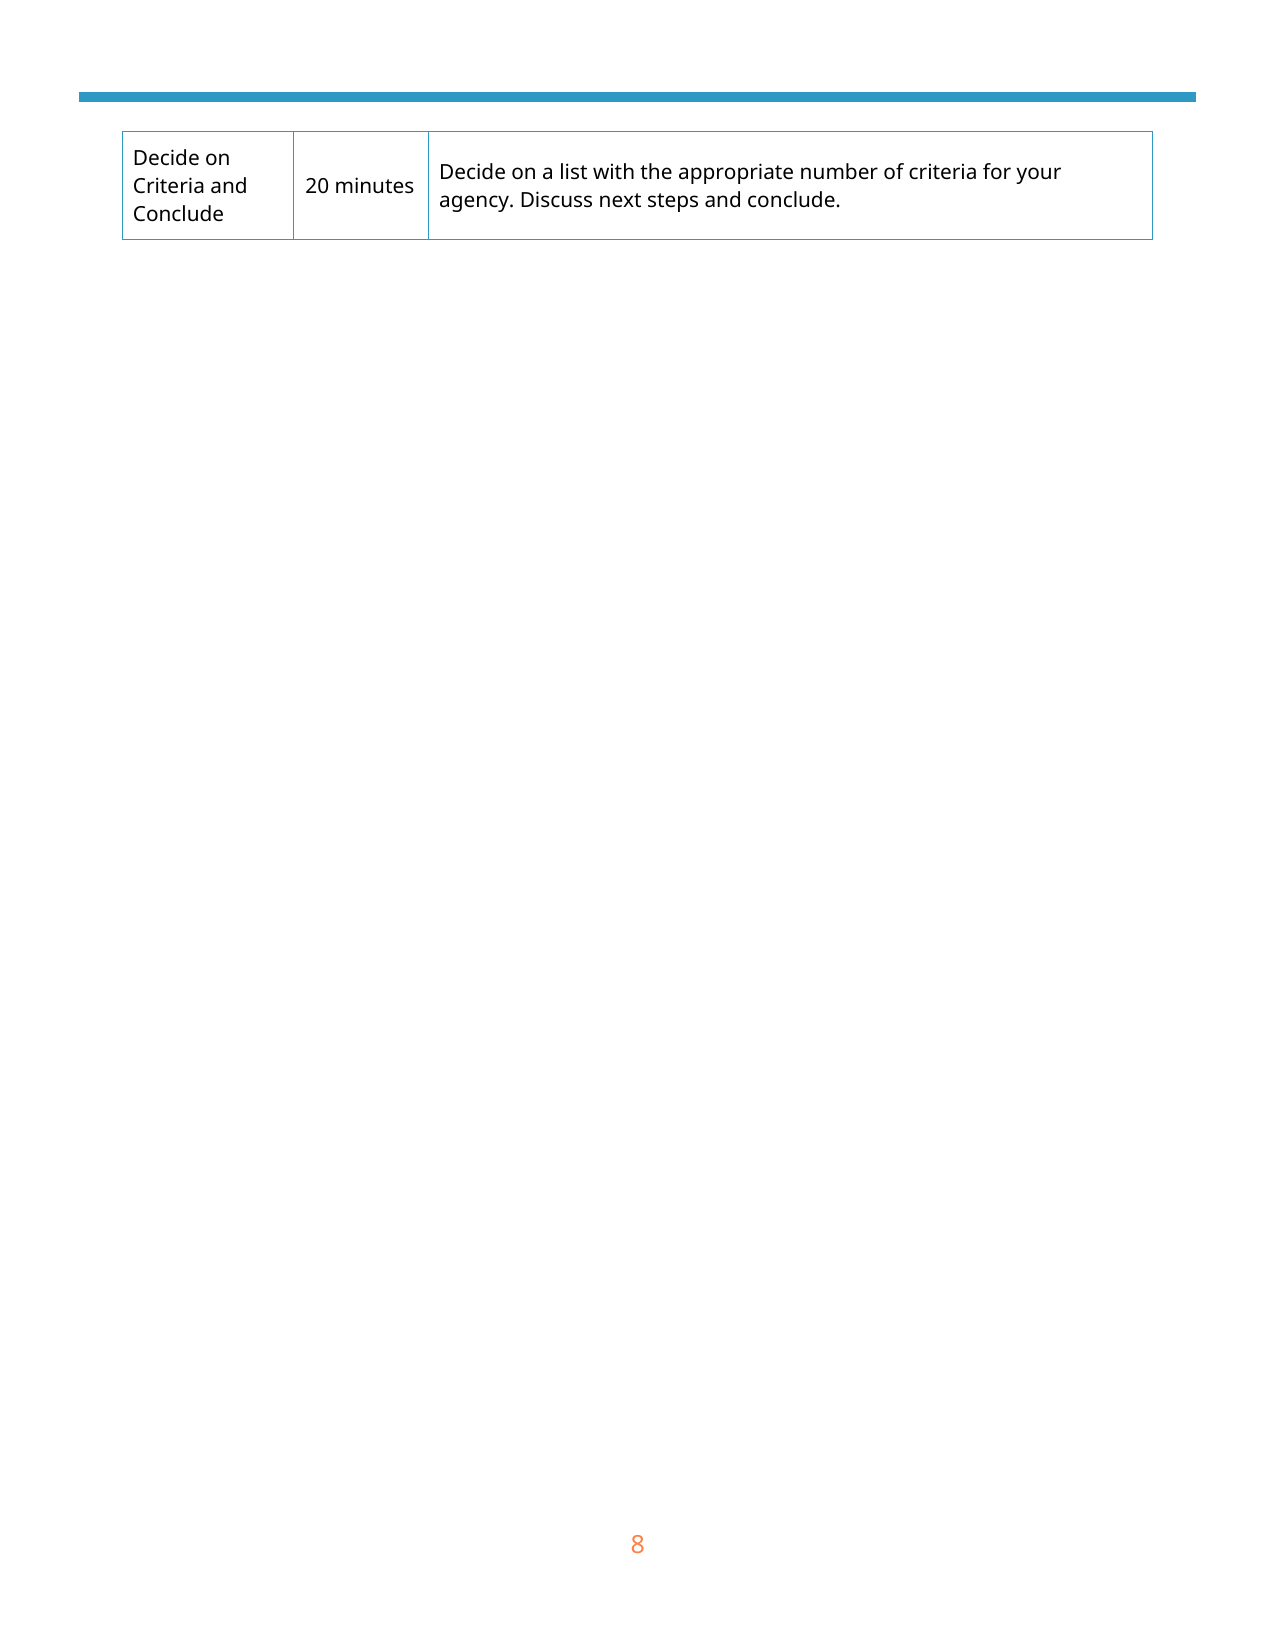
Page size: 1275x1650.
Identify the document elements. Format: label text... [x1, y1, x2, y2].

table_cell Decide on a list with the appropriate number of criteria for your agency. Discuss next steps and conclude. [429, 132, 1152, 238]
table_cell 20 minutes [294, 132, 428, 238]
table_cell Decide on Criteria and Conclude [123, 132, 293, 238]
